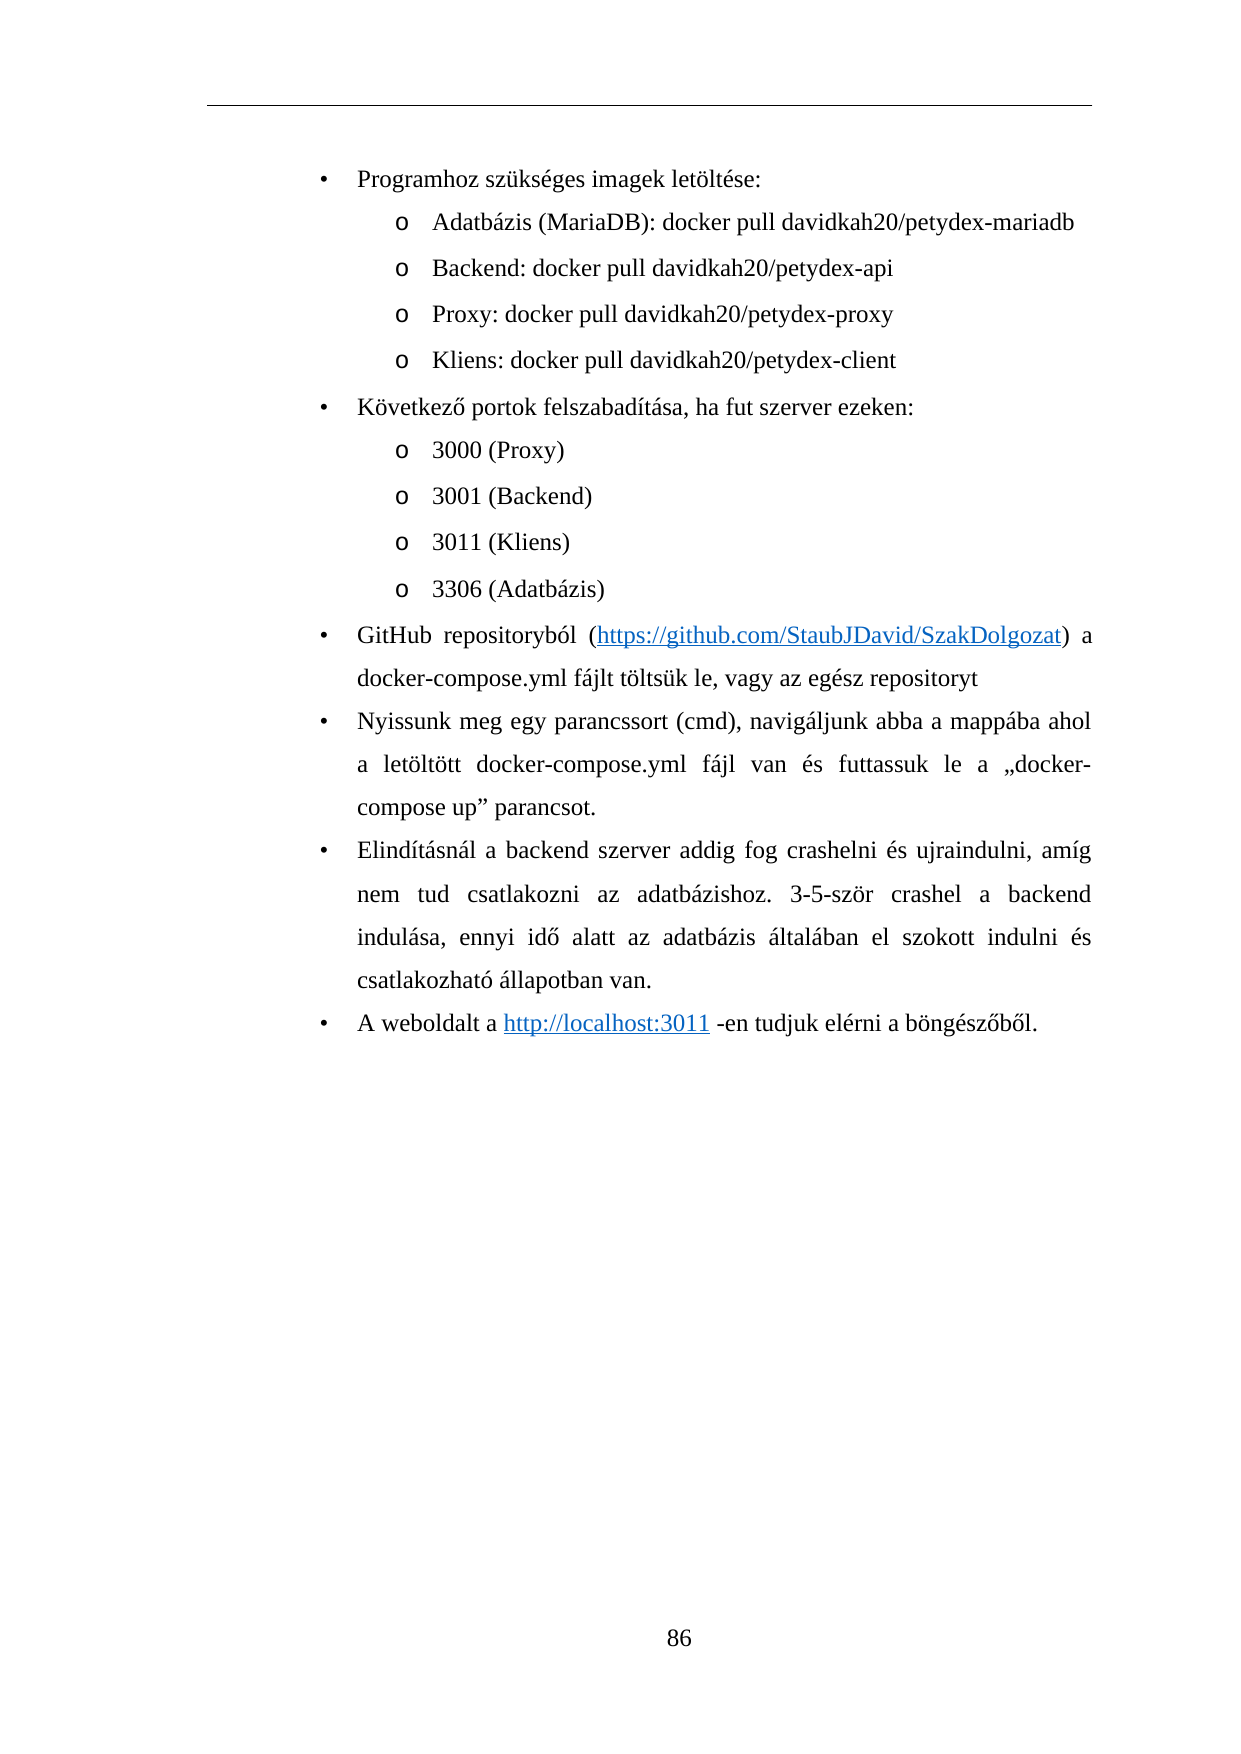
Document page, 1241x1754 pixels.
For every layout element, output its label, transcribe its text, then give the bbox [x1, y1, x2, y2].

list Backend: docker pull davidkah20/petydex-api [394, 253, 1092, 284]
list Kliens: docker pull davidkah20/petydex-client [394, 346, 1092, 376]
list A weboldalt a http://localhost:3011 -en tudjuk elérni a böngészőből. [319, 1008, 1092, 1037]
list Nyissunk meg egy parancssort (cmd), navigáljunk abba a mappába ahol a letöltött docker-compose.yml fájl van és futtassuk le a „docker-compose up” parancsot. [319, 706, 1092, 821]
list Programhoz szükséges imagek letöltése: [319, 164, 1092, 192]
list Következő portok felszabadítása, ha fut szerver ezeken: [319, 392, 1092, 421]
list Elindításnál a backend szerver addig fog crashelni és ujraindulni, amíg nem tud csatlakozni az adatbázishoz. 3-5-ször crashel a backend indulása, ennyi idő alatt az adatbázis általában el szokott indulni és csatlakozható állapotban van. [319, 836, 1092, 994]
list 3001 (Backend) [394, 481, 1092, 512]
list 3011 (Kliens) [394, 527, 1092, 558]
list Proxy: docker pull davidkah20/petydex-proxy [394, 299, 1092, 330]
list Adatbázis (MariaDB): docker pull davidkah20/petydex-mariadb [394, 207, 1092, 238]
list 3306 (Adatbázis) [394, 574, 1092, 604]
list GitHub repositoryból (https://github.com/StaubJDavid/SzakDolgozat) a docker-compose.yml fájlt töltsük le, vagy az egész repositoryt [319, 620, 1092, 692]
list 3000 (Proxy) [394, 435, 1092, 466]
